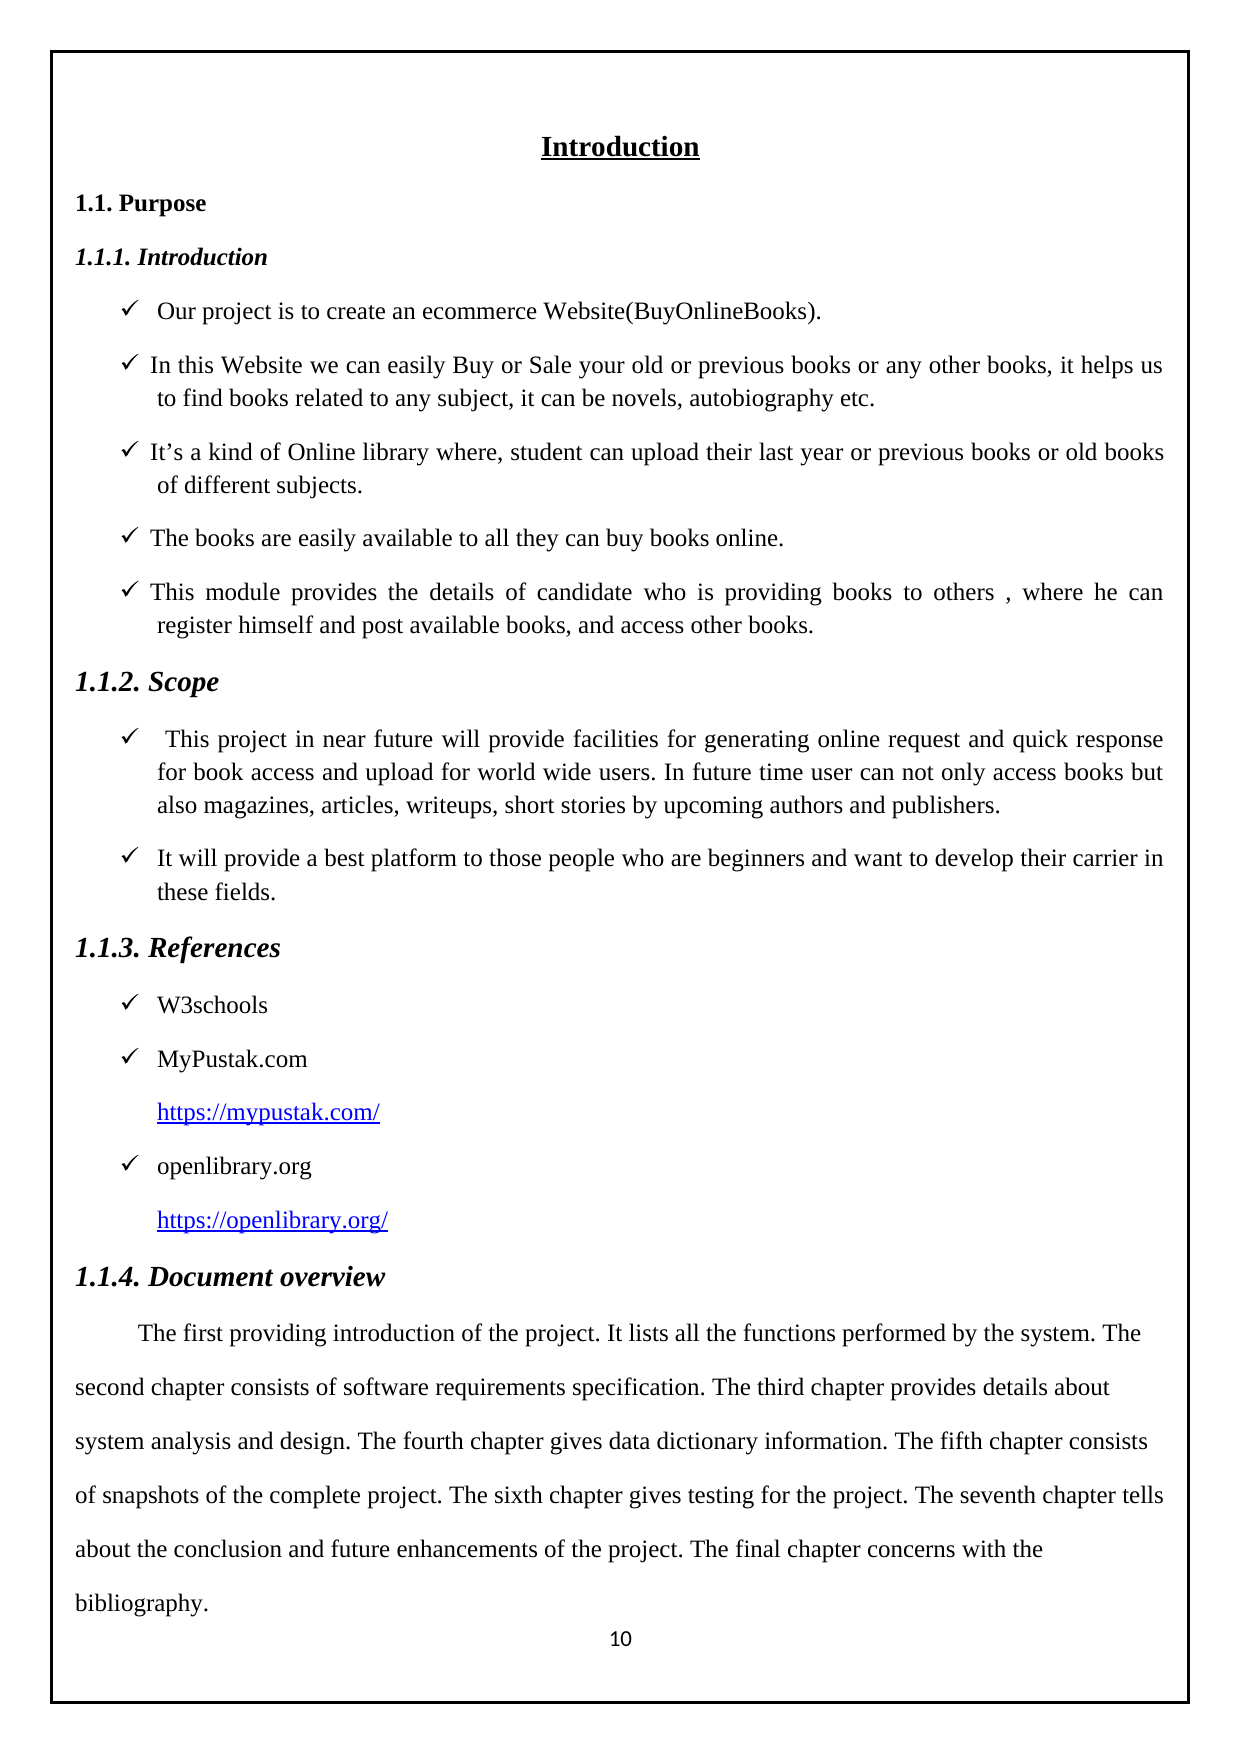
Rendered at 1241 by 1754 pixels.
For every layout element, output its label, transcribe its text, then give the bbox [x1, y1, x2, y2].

text 1.1.4. Document overview [75, 1259, 1165, 1293]
list This module provides the details of candidate who is providing books to others , where he can register himself and post available books, and access other books. [119, 577, 1165, 639]
text system analysis and design. The fourth chapter gives data dictionary information. The fifth chapter consists [75, 1426, 1165, 1455]
list It’s a kind of Online library where, student can upload their last year or previous books or old books of different subjects. [119, 437, 1165, 498]
list The books are easily available to all they can buy books online. [119, 523, 1165, 552]
text of snapshots of the complete project. The sixth chapter gives testing for the project. The seventh chapter tells [75, 1480, 1165, 1509]
text 1.1.3. References [75, 930, 1165, 964]
list W3schools [119, 990, 1165, 1018]
text second chapter consists of software requirements specification. The third chapter provides details about [75, 1372, 1165, 1401]
text 1.1.1. Introduction [75, 242, 1165, 271]
list It will provide a best platform to those people who are beginners and want to develop their carrier in these fields. [119, 843, 1165, 905]
text The first providing introduction of the project. It lists all the functions performed by the system. The [75, 1318, 1165, 1347]
text Introduction [75, 129, 1165, 162]
text 1.1.2. Scope [75, 664, 1165, 698]
list This project in near future will provide facilities for generating online request and quick response for book access and upload for world wide users. In future time user can not only access books but also magazines, articles, writeups, short stories by upcoming authors and publishers. [119, 724, 1165, 818]
list MyPustak.com [119, 1044, 1165, 1072]
text 1.1. Purpose [75, 188, 1165, 217]
text bibliography. [75, 1588, 1165, 1616]
text https://openlibrary.org/ [157, 1205, 1165, 1234]
text https://mypustak.com/ [157, 1097, 1165, 1126]
list In this Website we can easily Buy or Sale your old or previous books or any other books, it helps us to find books related to any subject, it can be novels, autobiography etc. [119, 350, 1165, 412]
list Our project is to create an ecommerce Website(BuyOnlineBooks). [119, 296, 1165, 325]
text about the conclusion and future enhancements of the project. The final chapter concerns with the [75, 1534, 1165, 1563]
list openlibrary.org [119, 1151, 1165, 1180]
